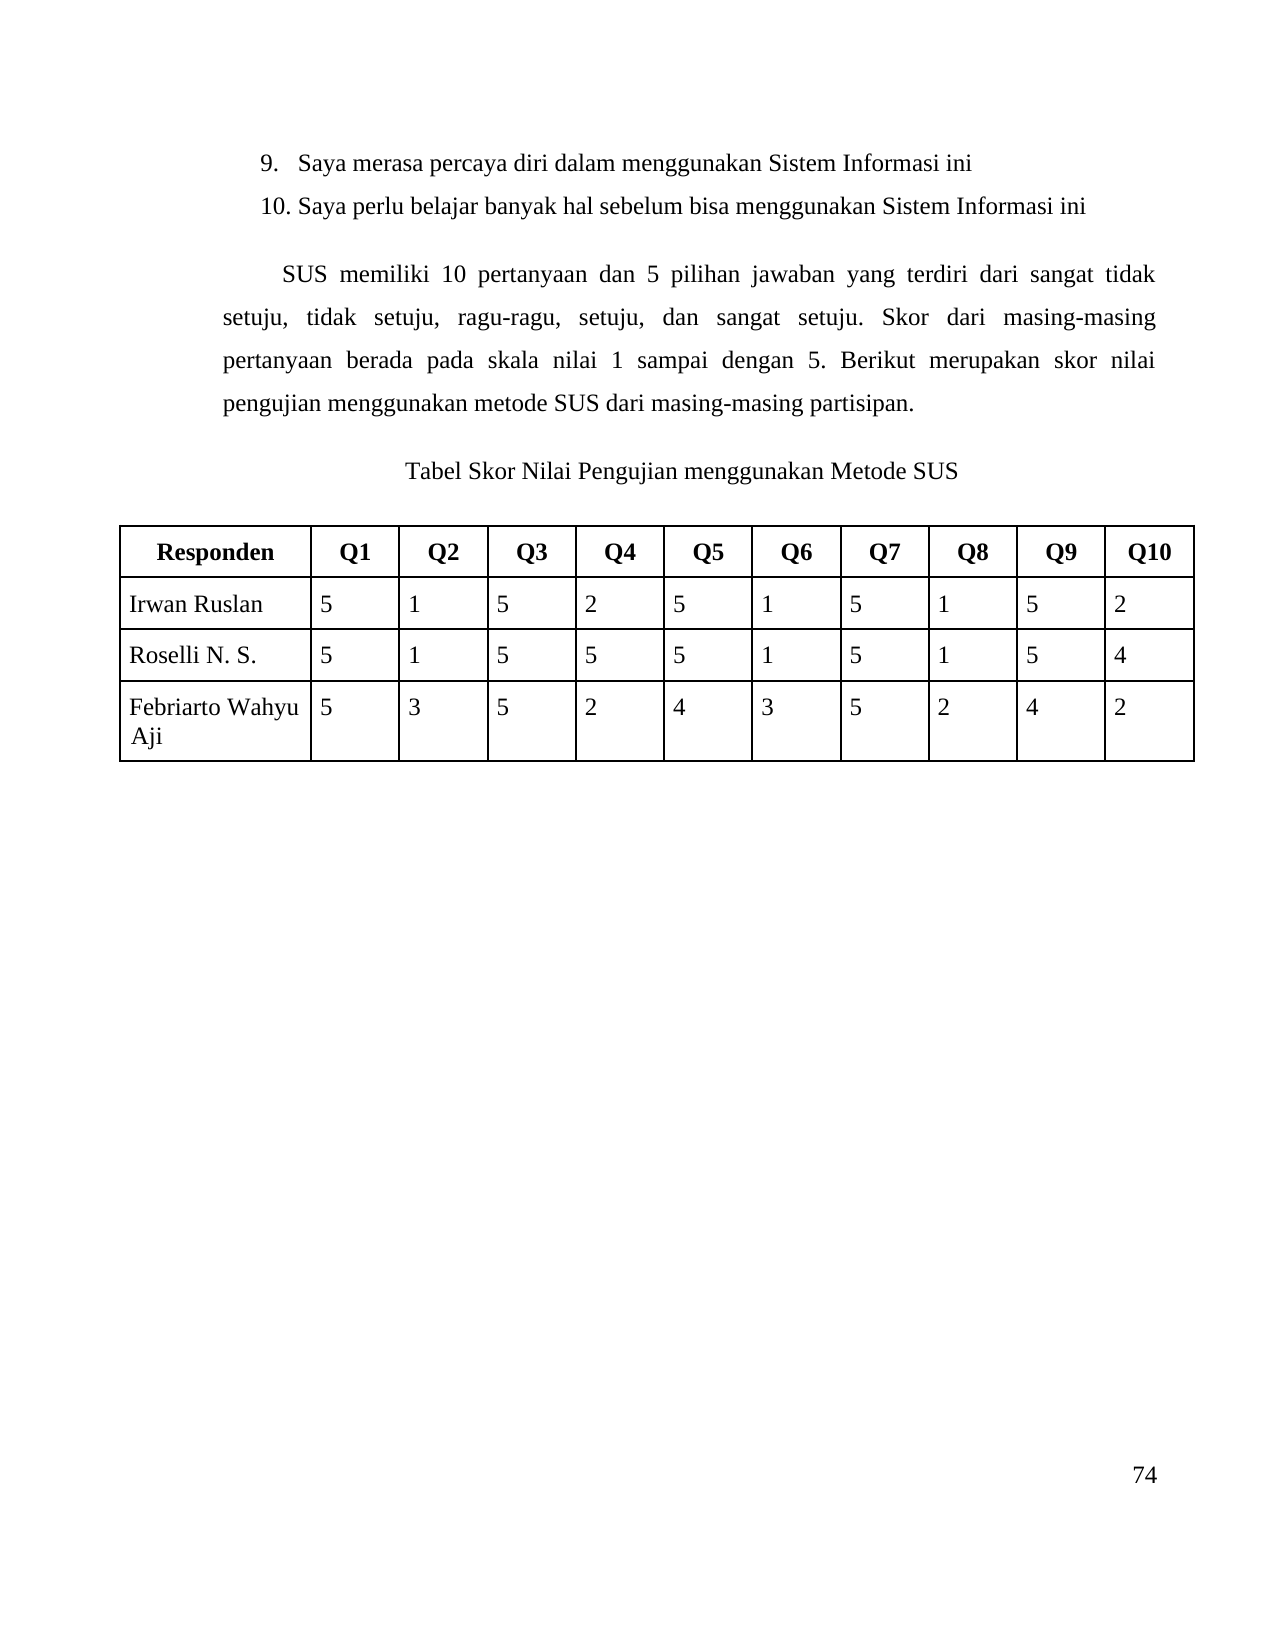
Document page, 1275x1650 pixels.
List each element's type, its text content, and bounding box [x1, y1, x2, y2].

table_cell 4 [665, 682, 751, 760]
table_cell Roselli N. S. [121, 630, 310, 679]
table_cell Febriarto Wahyu Aji [121, 682, 310, 760]
table_cell 2 [577, 578, 663, 628]
table_cell 5 [312, 630, 398, 679]
table_cell Irwan Ruslan [121, 578, 310, 628]
table_cell 5 [489, 578, 575, 628]
table_cell 2 [1106, 578, 1193, 628]
table_cell 5 [577, 630, 663, 679]
table_header Q3 [489, 527, 575, 576]
table_header Q9 [1018, 527, 1104, 576]
table_header Q4 [577, 527, 663, 576]
list Saya merasa percaya diri dalam menggunakan Sistem Informasi ini [260, 148, 1157, 176]
table_cell 4 [1018, 682, 1104, 760]
table_cell 2 [1106, 682, 1193, 760]
table_cell 5 [665, 578, 751, 628]
table_cell 5 [489, 682, 575, 760]
table_cell 4 [1106, 630, 1193, 679]
table_cell 5 [1018, 630, 1104, 679]
table_header Q6 [753, 527, 840, 576]
text SUS memiliki 10 pertanyaan dan 5 pilihan jawaban yang terdiri dari sangat tidak setuju, tidak setuju, ragu-ragu, setuju, dan sangat setuju. Skor dari masing-masing pertanyaan berada pada skala nilai 1 sampai dengan 5. Berikut merupakan skor nilai pengujian menggunakan metode SUS dari masing-masing partisipan. [223, 259, 1157, 417]
table_cell 1 [753, 630, 840, 679]
text Tabel Skor Nilai Pengujian menggunakan Metode SUS [148, 456, 1157, 485]
list Saya perlu belajar banyak hal sebelum bisa menggunakan Sistem Informasi ini [260, 191, 1157, 219]
table_header Responden [121, 527, 310, 576]
table_cell 2 [577, 682, 663, 760]
table_cell 2 [930, 682, 1016, 760]
table_cell 3 [753, 682, 840, 760]
table_cell 1 [400, 630, 487, 679]
table_cell 5 [489, 630, 575, 679]
table_cell 1 [400, 578, 487, 628]
table_header Q1 [312, 527, 398, 576]
table_cell 5 [842, 682, 928, 760]
table_cell 5 [1018, 578, 1104, 628]
table_header Q10 [1106, 527, 1193, 576]
table_header Q5 [665, 527, 751, 576]
table_cell 5 [312, 682, 398, 760]
table_header Q8 [930, 527, 1016, 576]
table_cell 3 [400, 682, 487, 760]
table_cell 5 [312, 578, 398, 628]
table_header Q7 [842, 527, 928, 576]
table_cell 1 [930, 630, 1016, 679]
table_cell 1 [753, 578, 840, 628]
table_cell 5 [665, 630, 751, 679]
table_cell 5 [842, 630, 928, 679]
table_cell 1 [930, 578, 1016, 628]
table_cell 5 [842, 578, 928, 628]
table_header Q2 [400, 527, 487, 576]
